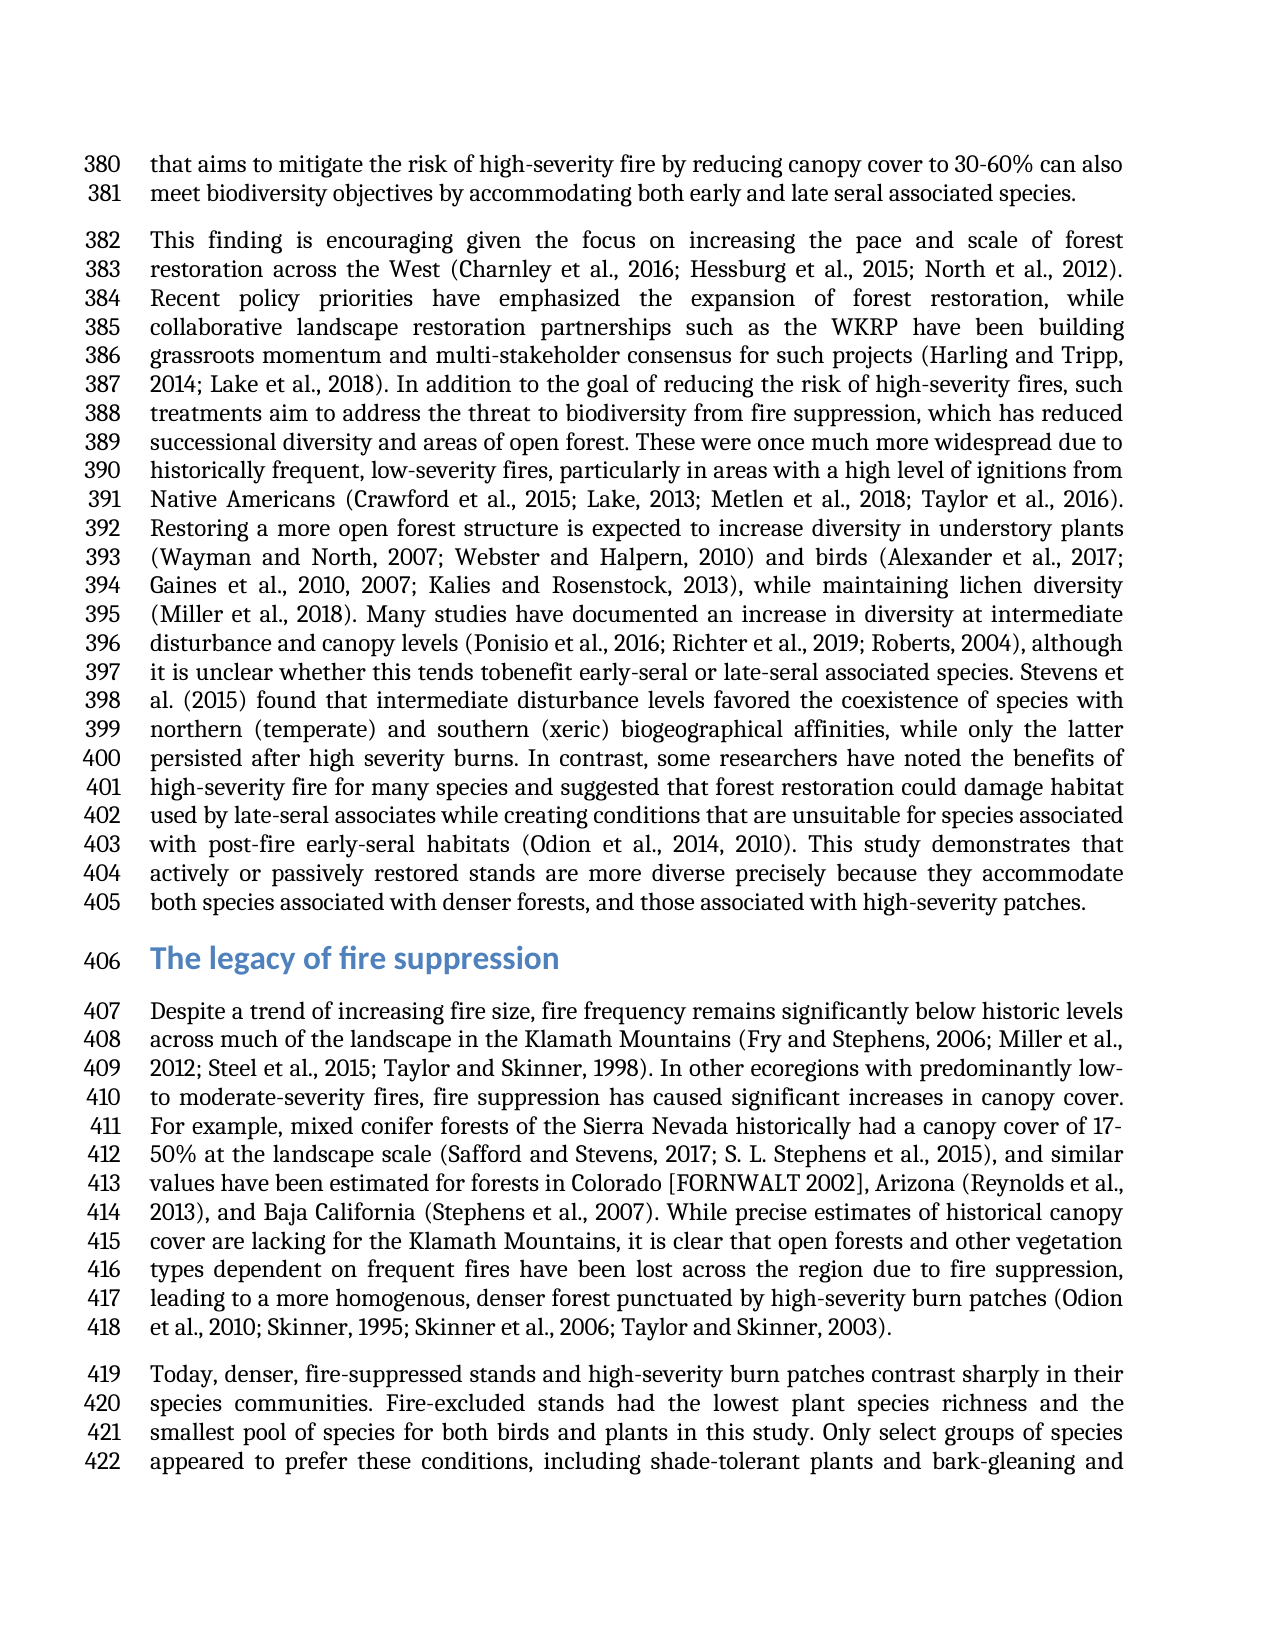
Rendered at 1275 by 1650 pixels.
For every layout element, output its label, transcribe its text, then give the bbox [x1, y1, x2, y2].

text This finding is encouraging given the focus on increasing the pace and scale of forest restoration across the West (Charnley et al., 2016; Hessburg et al., 2015; North et al., 2012). Recent policy priorities have emphasized the expansion of forest restoration, while collaborative landscape restoration partnerships such as the WKRP have been building grassroots momentum and multi-stakeholder consensus for such projects (Harling and Tripp, 2014; Lake et al., 2018). In addition to the goal of reducing the risk of high-severity fires, such treatments aim to address the threat to biodiversity from fire suppression, which has reduced successional diversity and areas of open forest. These were once much more widespread due to historically frequent, low-severity fires, particularly in areas with a high level of ignitions from Native Americans (Crawford et al., 2015; Lake, 2013; Metlen et al., 2018; Taylor et al., 2016). Restoring a more open forest structure is expected to increase diversity in understory plants (Wayman and North, 2007; Webster and Halpern, 2010) and birds (Alexander et al., 2017; Gaines et al., 2010, 2007; Kalies and Rosenstock, 2013), while maintaining lichen diversity (Miller et al., 2018). Many studies have documented an increase in diversity at intermediate disturbance and canopy levels (Ponisio et al., 2016; Richter et al., 2019; Roberts, 2004), although it is unclear whether this tends tobenefit early-seral or late-seral associated species. Stevens et al. (2015) found that intermediate disturbance levels favored the coexistence of species with northern (temperate) and southern (xeric) biogeographical affinities, while only the latter persisted after high severity burns. In contrast, some researchers have noted the benefits of high-severity fire for many species and suggested that forest restoration could damage habitat used by late-seral associates while creating conditions that are unsuitable for species associated with post-fire early-seral habitats (Odion et al., 2014, 2010). This study demonstrates that actively or passively restored stands are more diverse precisely because they accommodate both species associated with denser forests, and those associated with high-severity patches. [150, 226, 1125, 916]
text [150, 150, 1125, 207]
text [150, 1360, 1125, 1475]
text Despite a trend of increasing fire size, fire frequency remains significantly below historic levels across much of the landscape in the Klamath Mountains (Fry and Stephens, 2006; Miller et al., 2012; Steel et al., 2015; Taylor and Skinner, 1998). In other ecoregions with predominantly low- to moderate-severity fires, fire suppression has caused significant increases in canopy cover. For example, mixed conifer forests of the Sierra Nevada historically had a canopy cover of 17-50% at the landscape scale (Safford and Stevens, 2017; S. L. Stephens et al., 2015), and similar values have been estimated for forests in Colorado [FORNWALT 2002], Arizona (Reynolds et al., 2013), and Baja California (Stephens et al., 2007). While precise estimates of historical canopy cover are lacking for the Klamath Mountains, it is clear that open forests and other vegetation types dependent on frequent fires have been lost across the region due to fire suppression, leading to a more homogenous, denser forest punctuated by high-severity burn patches (Odion et al., 2010; Skinner, 1995; Skinner et al., 2006; Taylor and Skinner, 2003). [150, 997, 1125, 1342]
subtitle The legacy of fire suppression [150, 937, 1125, 978]
